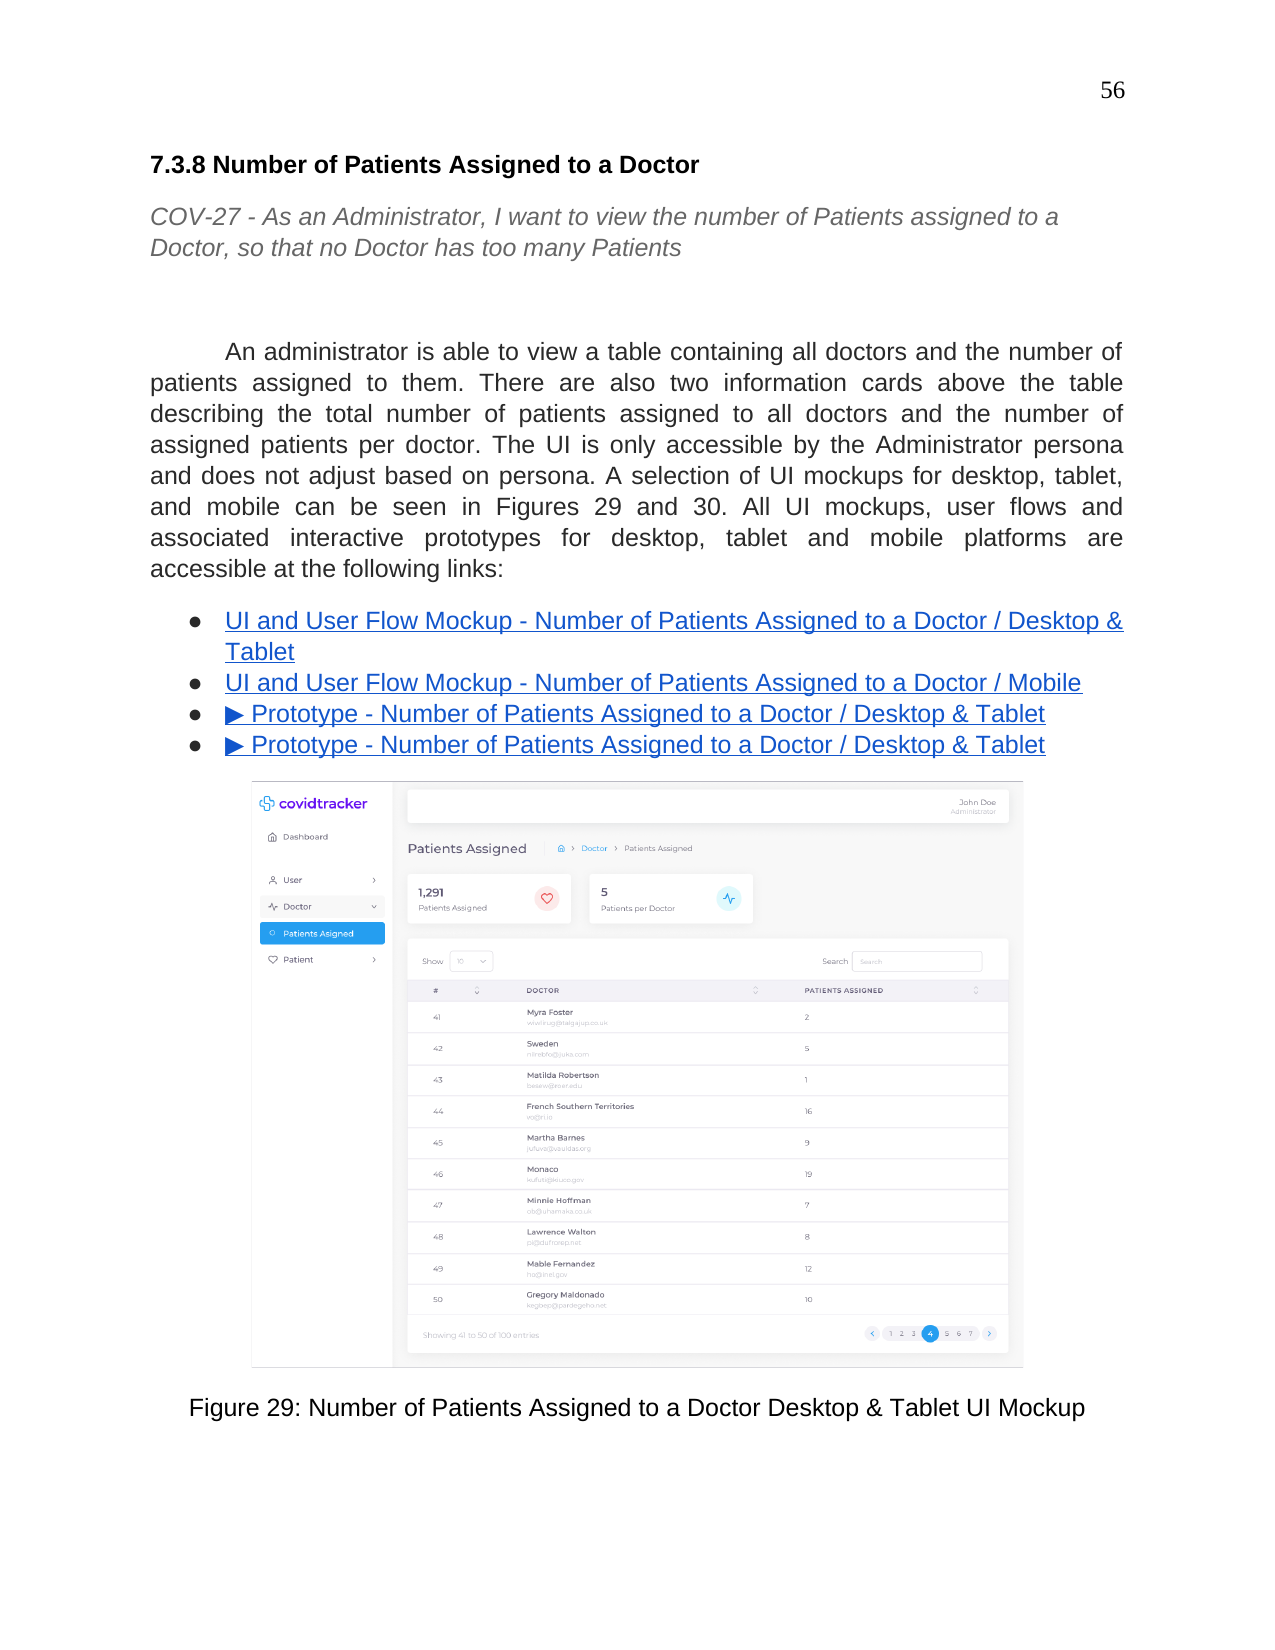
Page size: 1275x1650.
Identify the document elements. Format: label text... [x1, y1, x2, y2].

list UI and User Flow Mockup - Number of Patients Assigned to a Doctor / Mobile [187, 668, 1125, 697]
subtitle 7.3.8 Number of Patients Assigned to a Doctor [150, 150, 1125, 179]
list UI and User Flow Mockup - Number of Patients Assigned to a Doctor / Desktop & Tablet [187, 606, 1125, 666]
text An administrator is able to view a table containing all doctors and the number of patients assigned to them. There are also two information cards above the table describing the total number of patients assigned to all doctors and the number of assigned patients per doctor. The UI is only accessible by the Administrator persona and does not adjust based on persona. A selection of UI mockups for desktop, tablet, and mobile can be seen in Figures 29 and 30. All UI mockups, user flows and associated interactive prototypes for desktop, tablet and mobile platforms are accessible at the following links: [150, 337, 1125, 583]
picture [251, 781, 1024, 1368]
list ▶ Prototype - Number of Patients Assigned to a Doctor / Desktop & Tablet [187, 699, 1125, 728]
subtitle COV-27 - As an Administrator, I want to view the number of Patients assigned to a Doctor, so that no Doctor has too many Patients [150, 202, 1125, 262]
text Figure 29: Number of Patients Assigned to a Doctor Desktop & Tablet UI Mockup [150, 1393, 1125, 1422]
list ▶ Prototype - Number of Patients Assigned to a Doctor / Desktop & Tablet [187, 730, 1125, 759]
